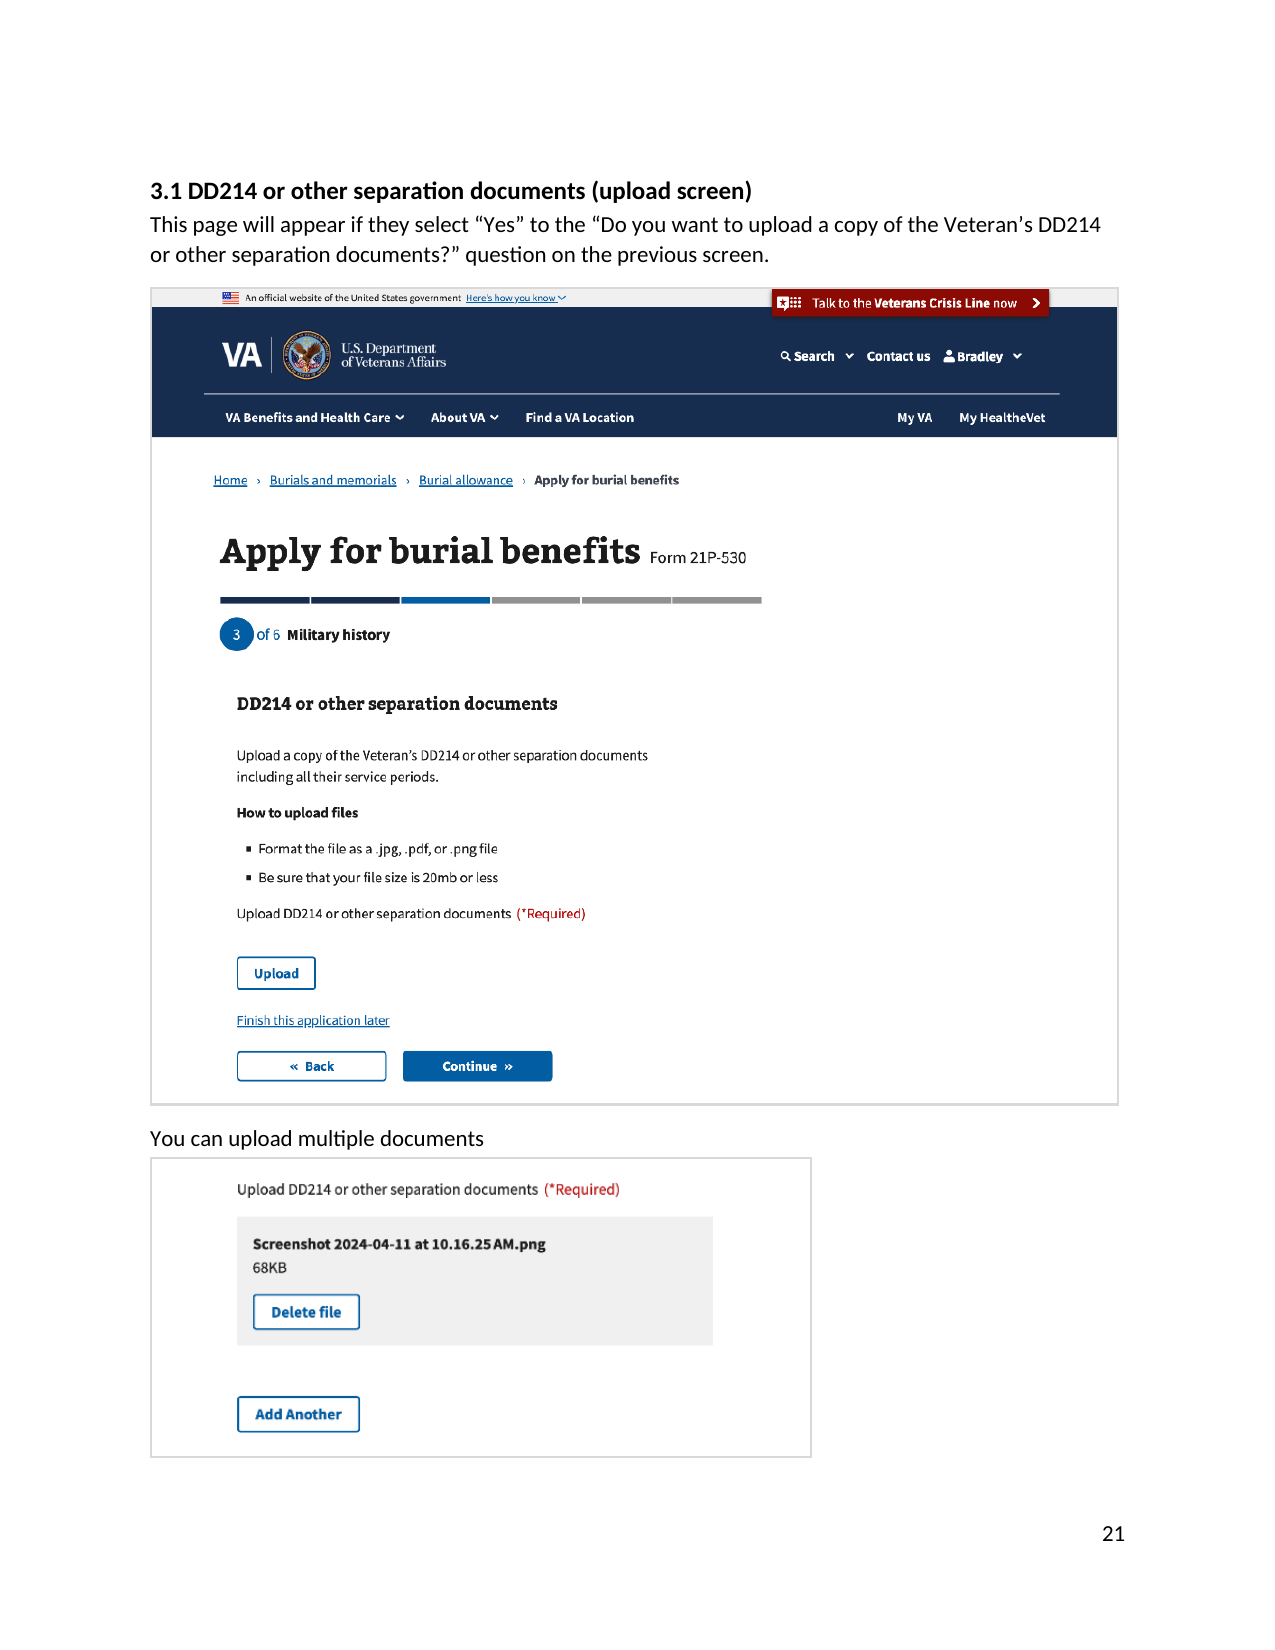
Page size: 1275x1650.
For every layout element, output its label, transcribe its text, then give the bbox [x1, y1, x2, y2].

text You can upload multiple documents [150, 1124, 1125, 1152]
picture [152, 1159, 810, 1456]
text This page will appear if they select “Yes” to the “Do you want to upload a copy of the Veteran’s DD214 or other separation documents?” question on the previous screen. [150, 210, 1125, 268]
picture [152, 289, 1117, 1103]
subtitle 3.1 DD214 or other separation documents (upload screen) [150, 175, 1125, 206]
